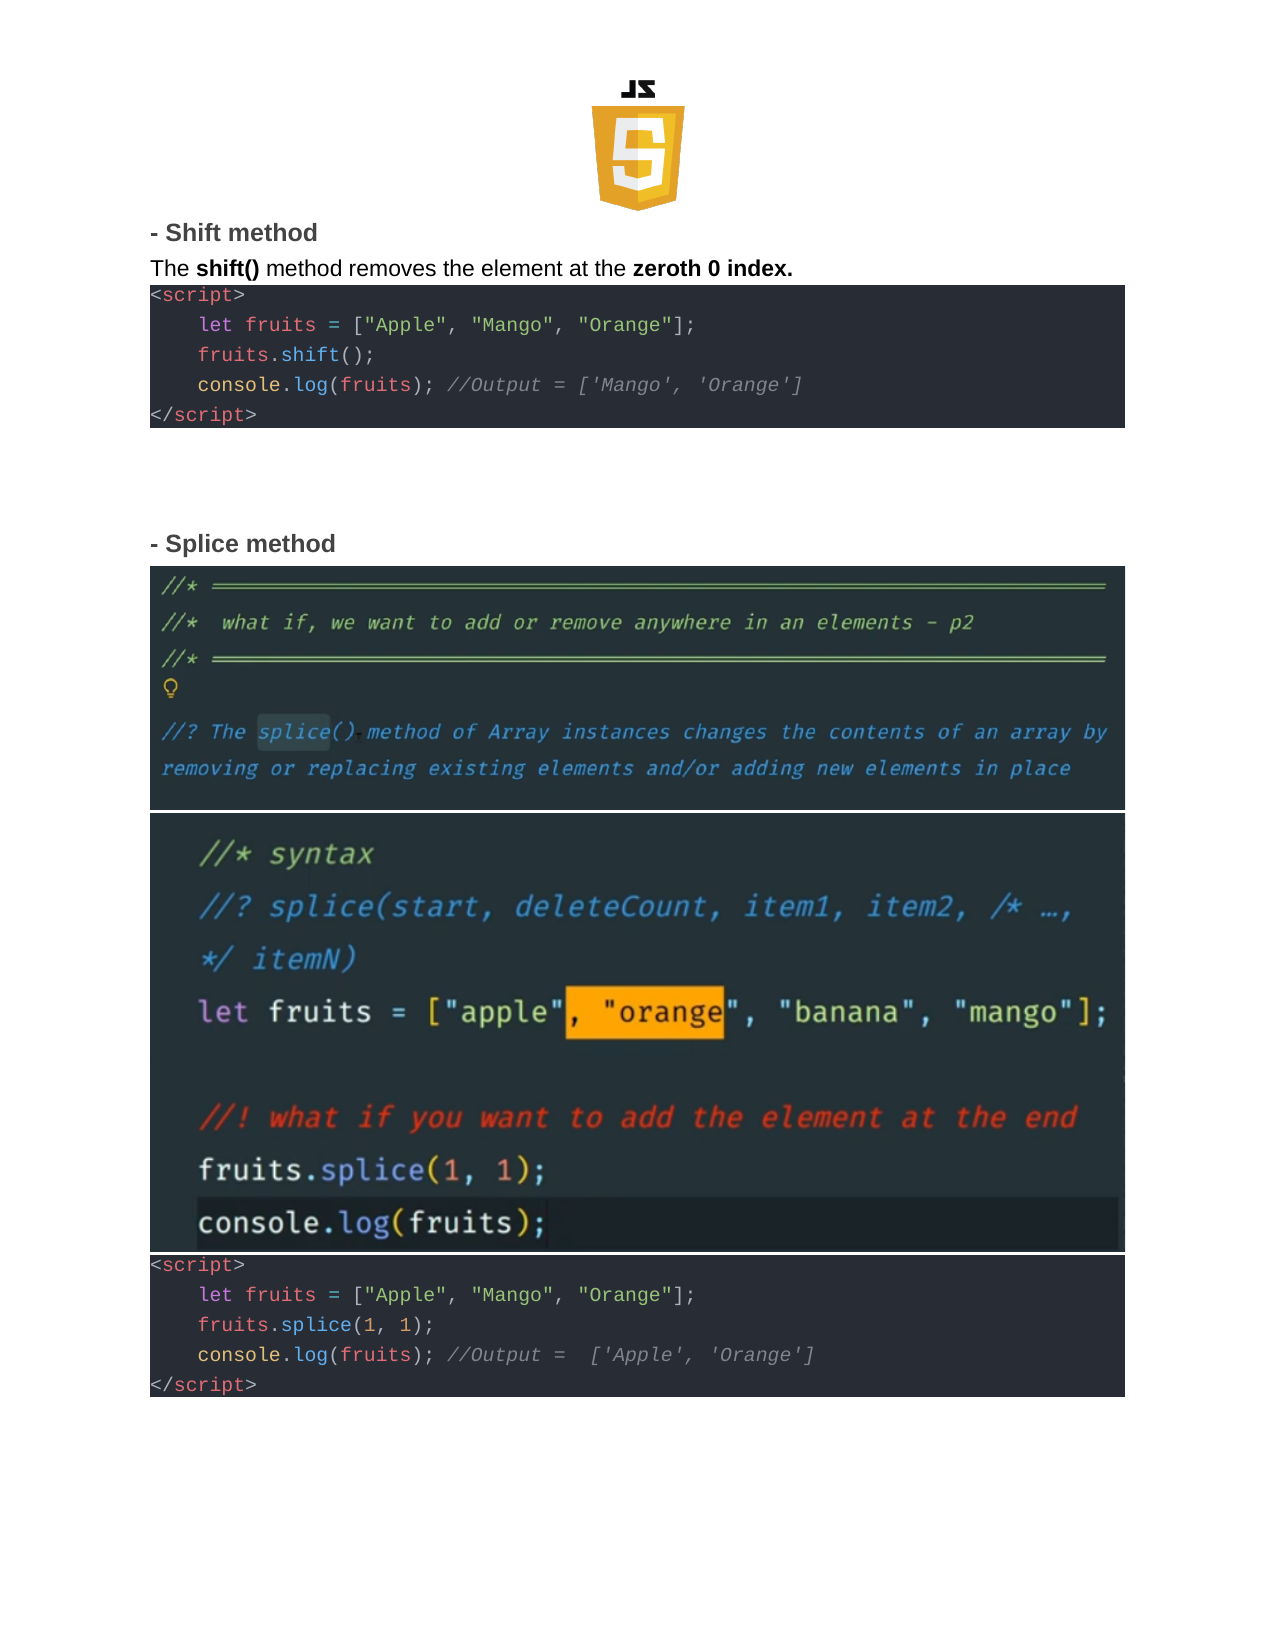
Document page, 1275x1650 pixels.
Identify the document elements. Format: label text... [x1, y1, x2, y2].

text console.log(fruits); //Output = ['Apple', 'Orange'] [150, 1345, 1125, 1367]
text let fruits = ["Apple", "Mango", "Orange"]; [150, 315, 1125, 338]
text <script> [150, 285, 1125, 308]
subtitle - Splice method [150, 529, 1125, 558]
picture [568, 75, 708, 214]
text The shift() method removes the element at the zeroth 0 index. [150, 255, 1125, 281]
text </script> [150, 1375, 1125, 1397]
text let fruits = ["Apple", "Mango", "Orange"]; [150, 1285, 1125, 1307]
text fruits.shift(); [150, 345, 1125, 368]
text console.log(fruits); //Output = ['Mango', 'Orange'] [150, 375, 1125, 398]
picture [150, 566, 1125, 810]
text <script> [150, 1255, 1125, 1277]
picture [150, 813, 1125, 1252]
text fruits.splice(1, 1); [150, 1315, 1125, 1337]
subtitle - Shift method [150, 218, 1125, 247]
text </script> [150, 405, 1125, 428]
